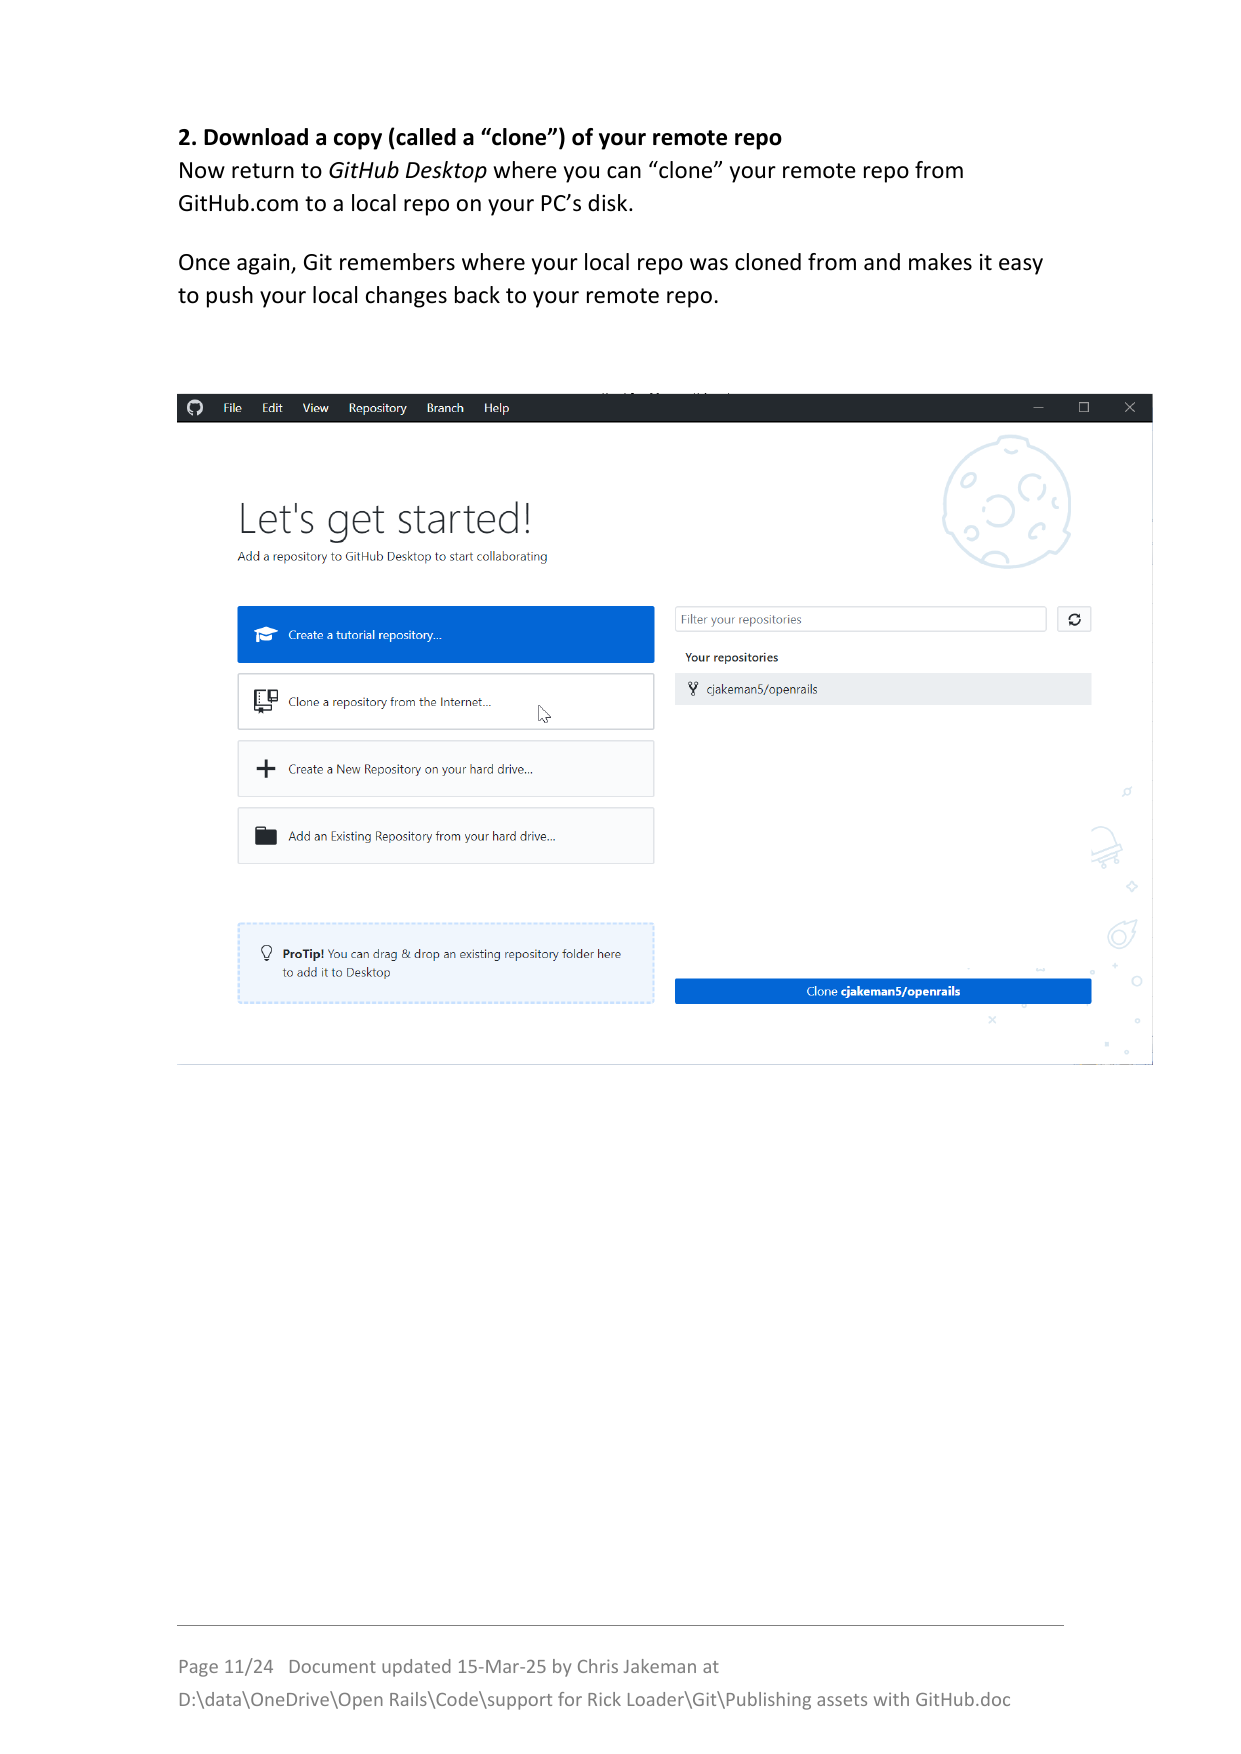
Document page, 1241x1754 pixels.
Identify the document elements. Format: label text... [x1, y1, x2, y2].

picture [177, 393, 1153, 1065]
text Once again, Git remembers where your local repo was cloned from and makes it easy to push your local changes back to your remote repo. [178, 243, 1063, 310]
text Now return to GitHub Desktop where you can “clone” your remote repo from GitHub.com to a local repo on your PC’s disk. [178, 151, 1063, 218]
subtitle 2. Download a copy (called a “clone”) of your remote repo [178, 118, 1063, 151]
